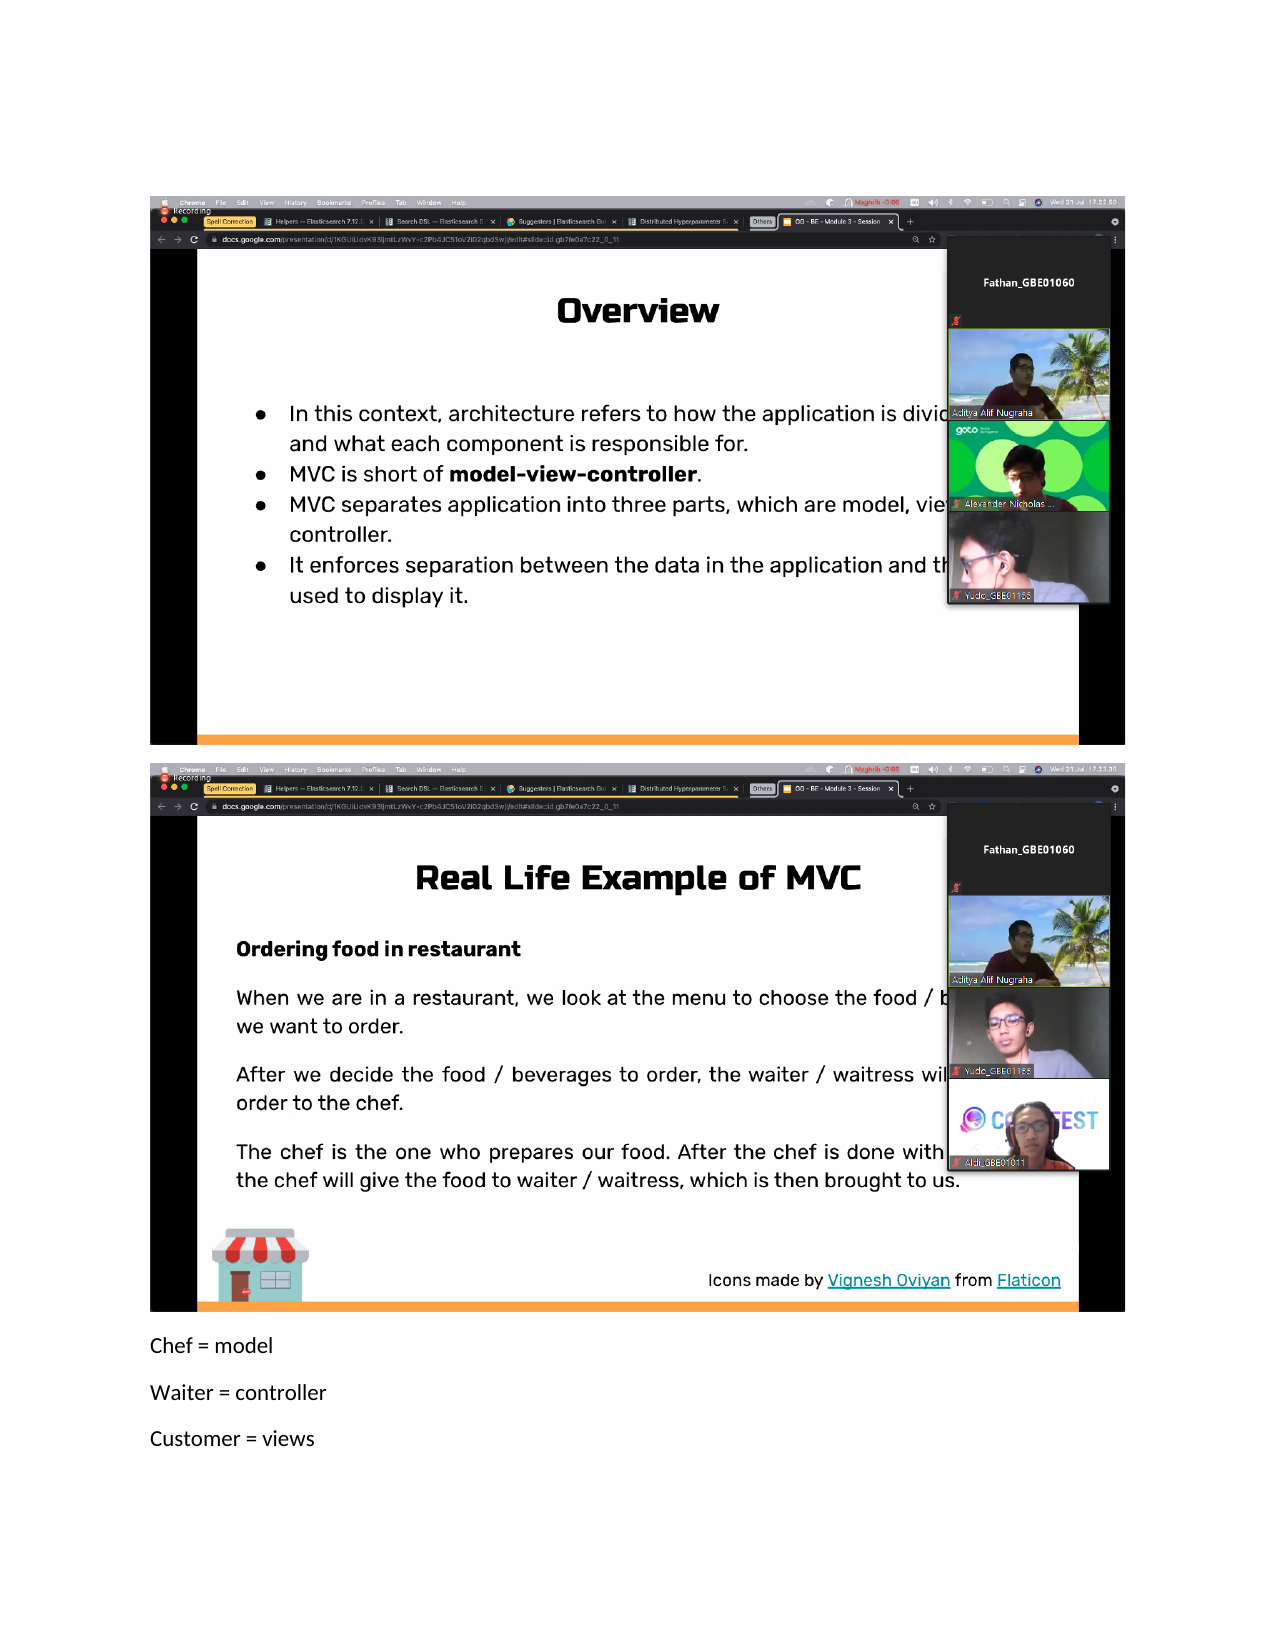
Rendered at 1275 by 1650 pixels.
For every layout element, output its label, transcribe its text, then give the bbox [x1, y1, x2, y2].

picture [150, 196, 1125, 745]
text Chef = model [150, 1331, 1125, 1359]
picture [150, 763, 1125, 1312]
text Customer = views [150, 1424, 1125, 1453]
text Waiter = controller [150, 1378, 1125, 1406]
